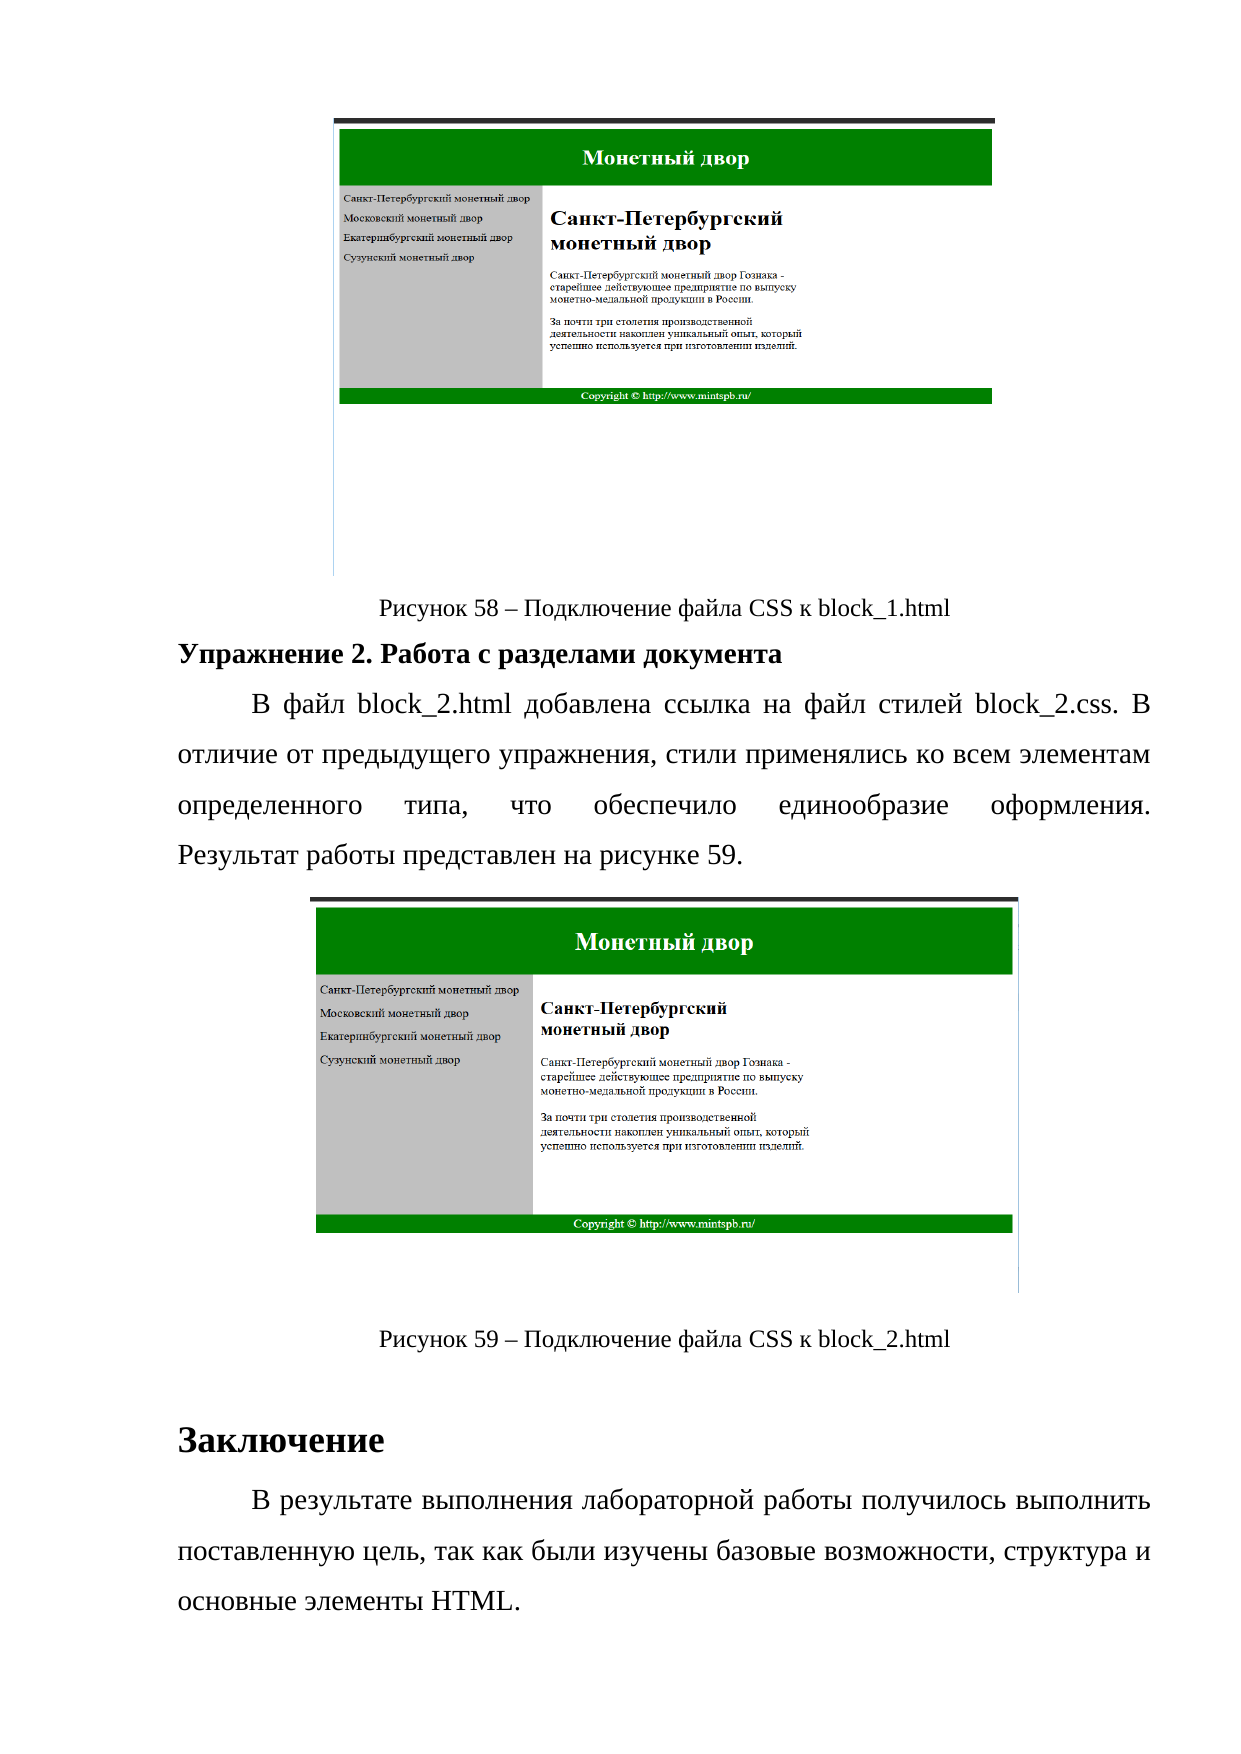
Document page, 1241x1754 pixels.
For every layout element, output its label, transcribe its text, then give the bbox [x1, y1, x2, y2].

picture [310, 897, 1019, 1293]
text В файл block_2.html добавлена ссылка на файл стилей block_2.css. В отличие от предыдущего упражнения, стили применялись ко всем элементам определенного типа, что обеспечило единообразие оформления. Результат работы представлен на рисунке 59. [177, 686, 1152, 871]
text Заключение [177, 1418, 1152, 1461]
text В результате выполнения лабораторной работы получилось выполнить поставленную цель, так как были изучены базовые возможности, структура и основные элементы HTML. [177, 1482, 1152, 1616]
picture [333, 118, 995, 576]
text Упражнение 2. Работа с разделами документа [177, 636, 1152, 669]
text Рисунок 58 – Подключение файла CSS к block_1.html [177, 593, 1152, 622]
